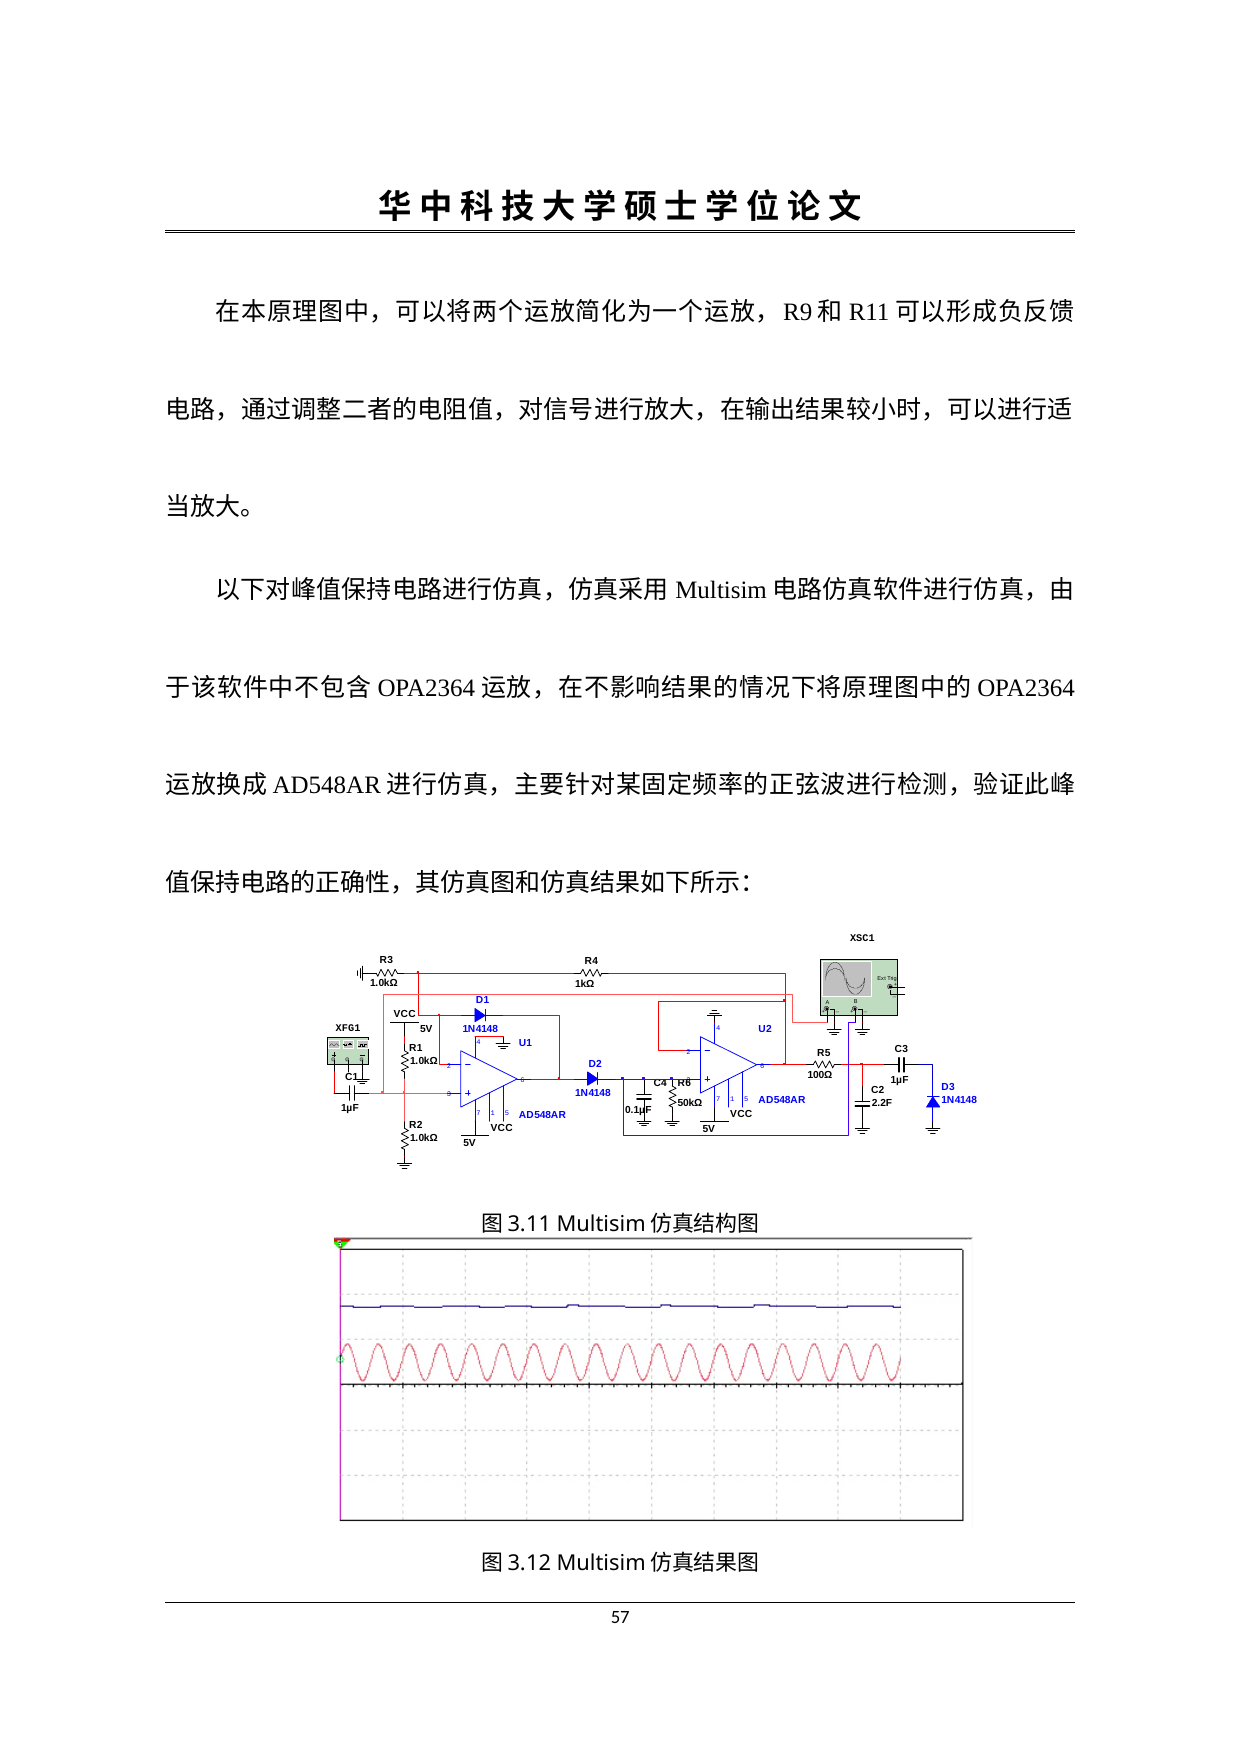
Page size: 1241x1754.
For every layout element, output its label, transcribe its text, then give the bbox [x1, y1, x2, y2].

text 以下对峰值保持电路进行仿真，仿真采用Multisim电路仿真软件进行仿真，由于该软件中不包含OPA2364运放，在不影响结果的情况下将原理图中的OPA2364运放换成AD548AR进行仿真，主要针对某固定频率的正弦波进行检测，验证此峰值保持电路的正确性，其仿真图和仿真结果如下所示： [165, 555, 1075, 913]
text 图3.12 Multisim仿真结果图 [165, 1545, 1075, 1577]
picture [334, 1237, 973, 1527]
text 图3.11 Multisim仿真结构图 [165, 1205, 1075, 1238]
text 在本原理图中，可以将两个运放简化为一个运放，R9和R11可以形成负反馈电路，通过调整二者的电阻值，对信号进行放大，在输出结果较小时，可以进行适当放大。 [165, 277, 1075, 537]
